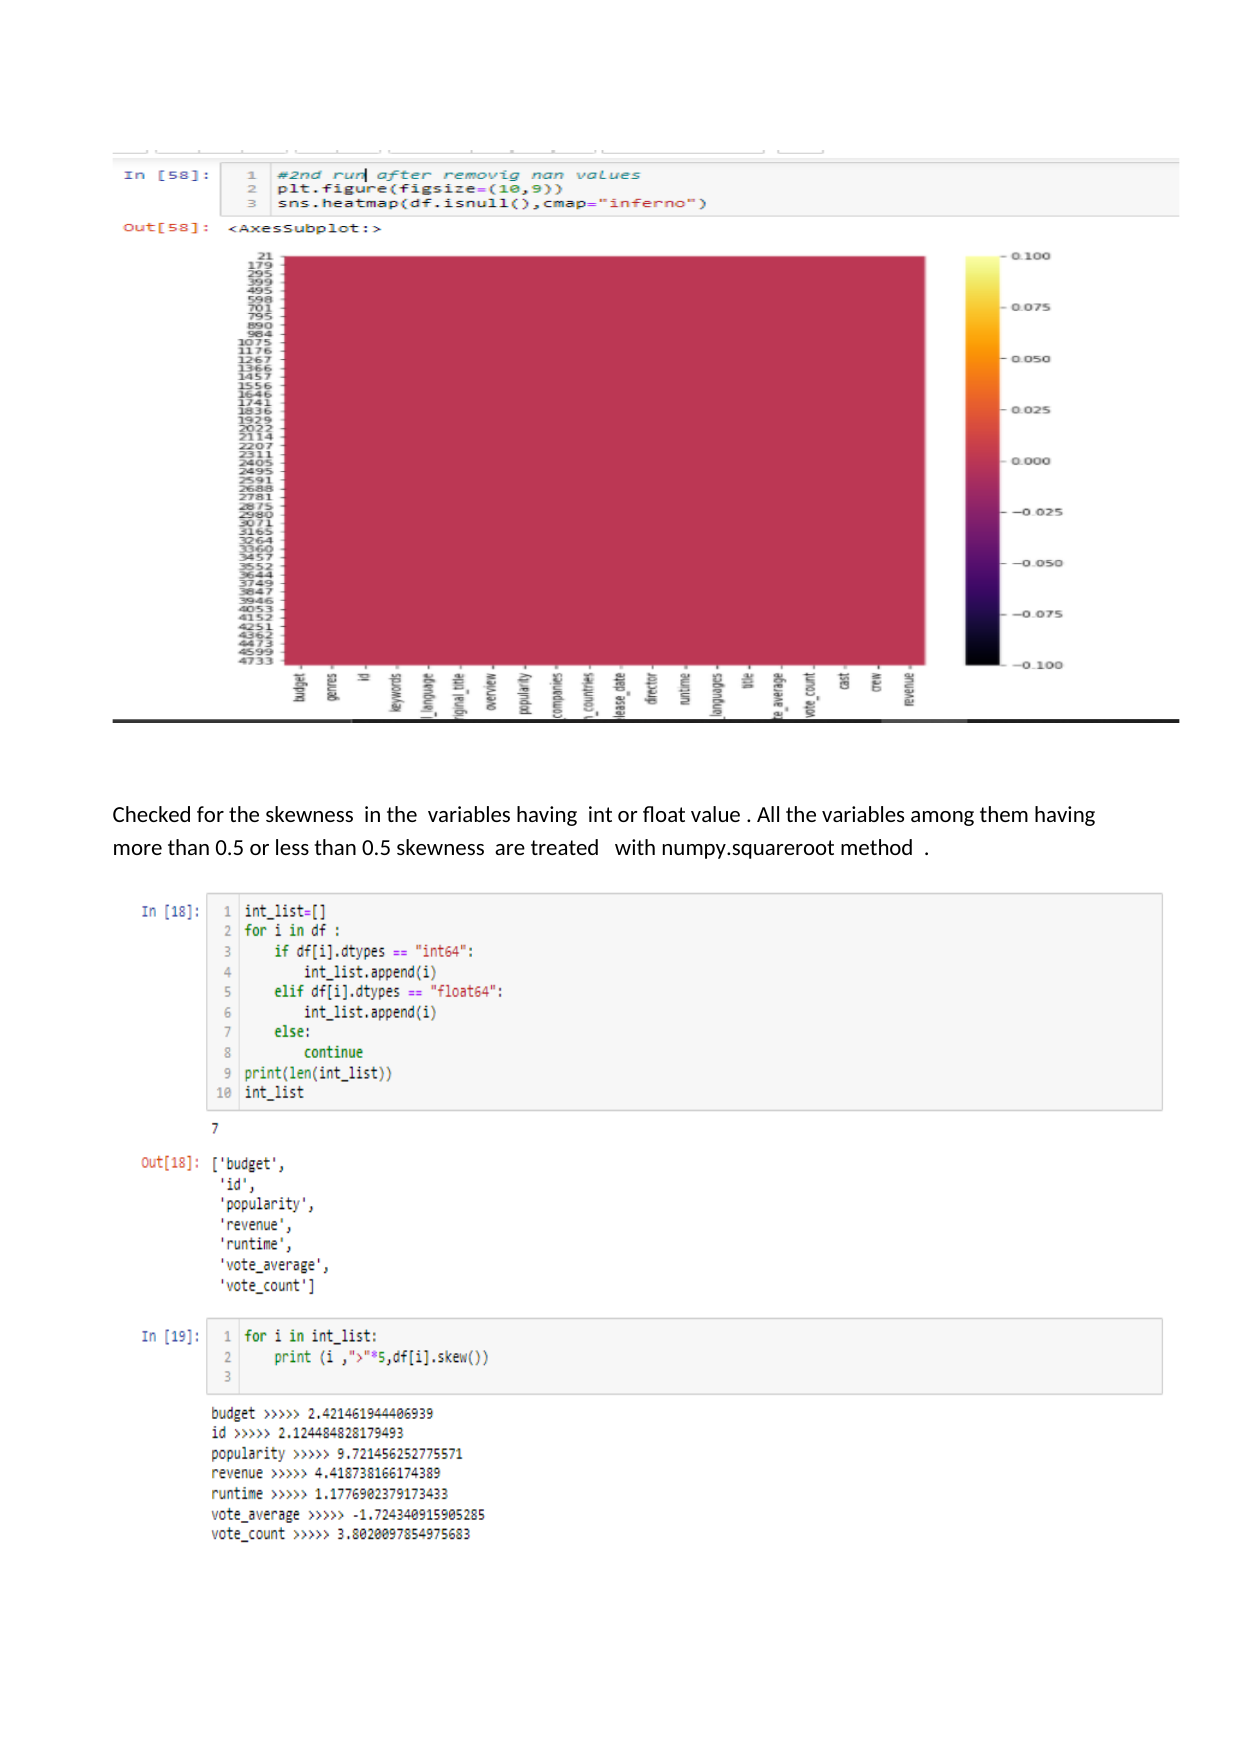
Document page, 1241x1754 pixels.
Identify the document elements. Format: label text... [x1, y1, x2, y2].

picture [112, 885, 1169, 1567]
picture [112, 150, 1180, 723]
text Checked for the skewness in the variables having int or float value . All the variables among them having more than 0.5 or less than 0.5 skewness are treated with numpy.squareroot method . [112, 801, 1128, 861]
